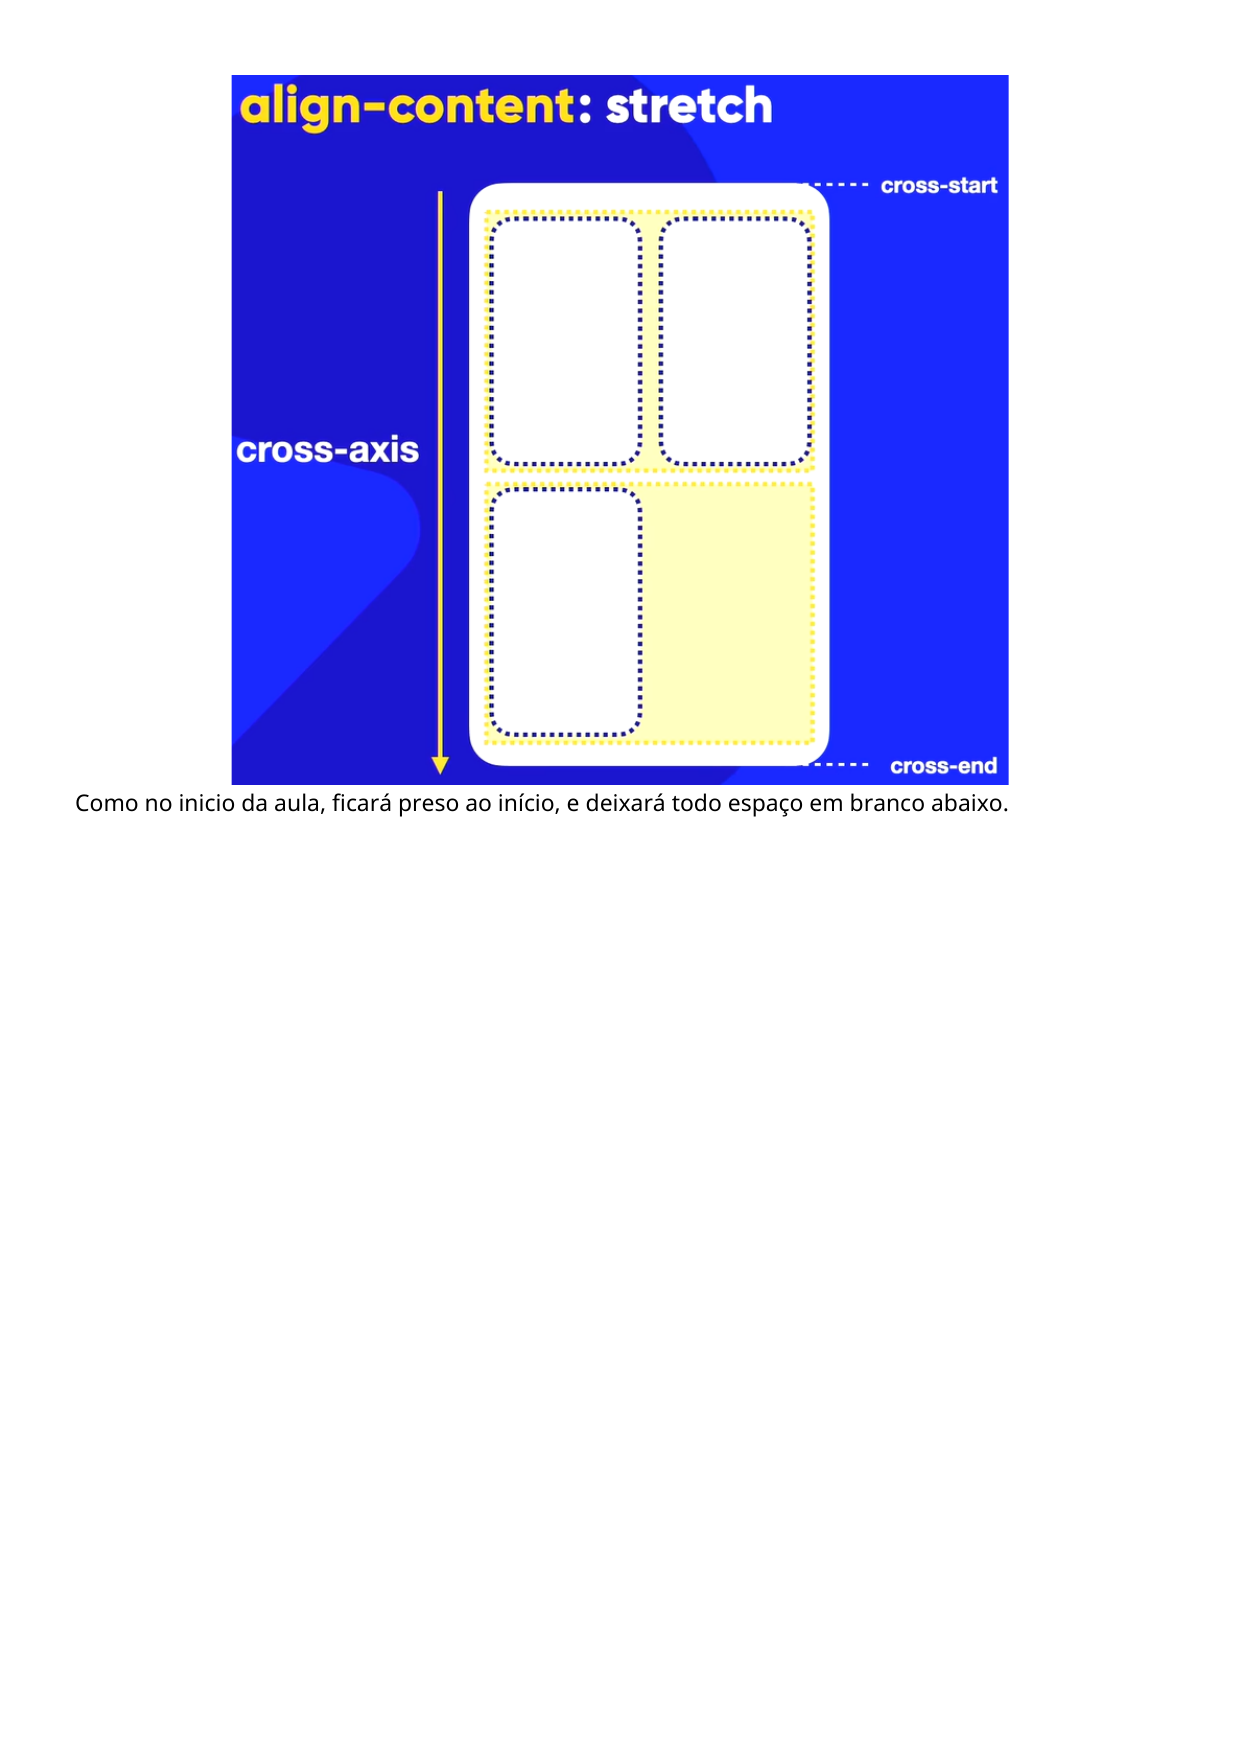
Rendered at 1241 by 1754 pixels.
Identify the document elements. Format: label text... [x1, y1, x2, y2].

text Como no inicio da aula, ficará preso ao início, e deixará todo espaço em branco abaixo. [75, 786, 1165, 818]
picture [231, 75, 1009, 785]
